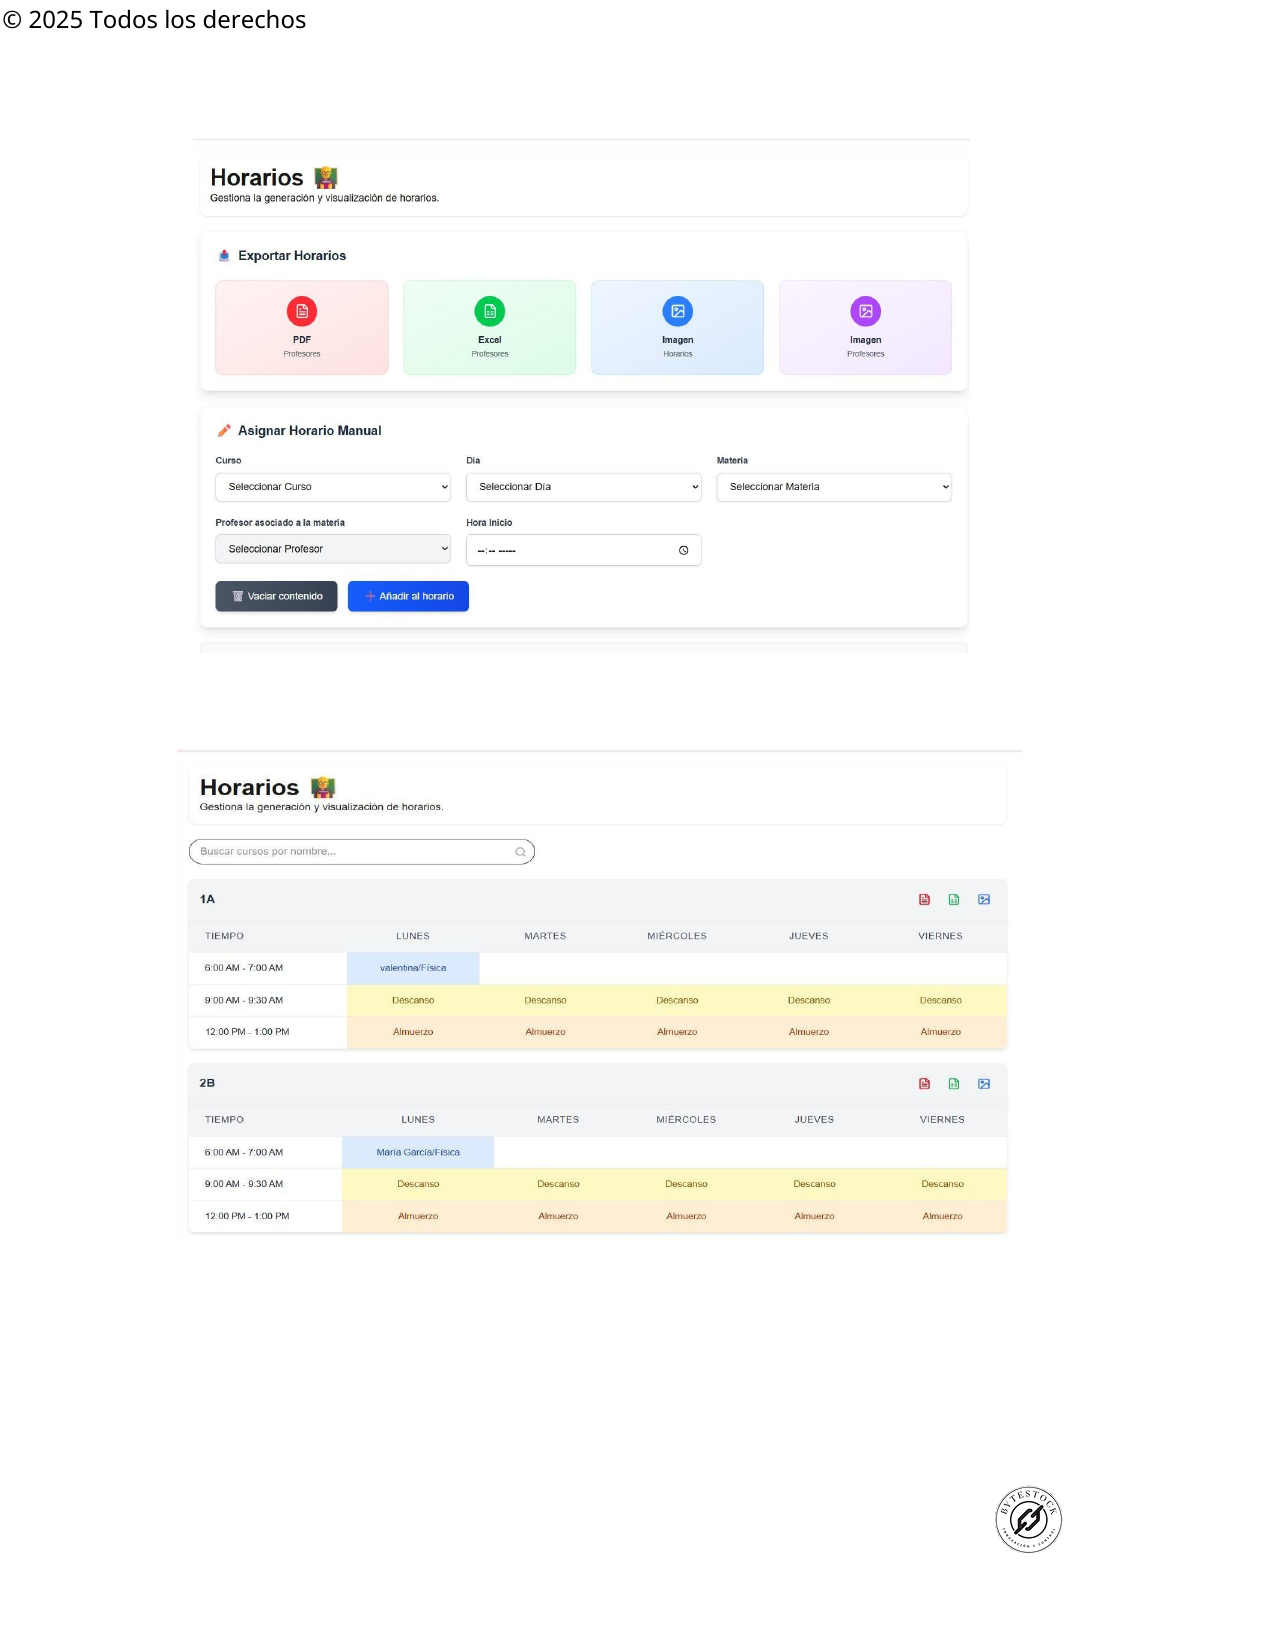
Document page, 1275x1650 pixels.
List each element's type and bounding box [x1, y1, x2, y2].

picture [994, 1485, 1063, 1554]
picture [177, 749, 1022, 1240]
picture [192, 139, 970, 653]
